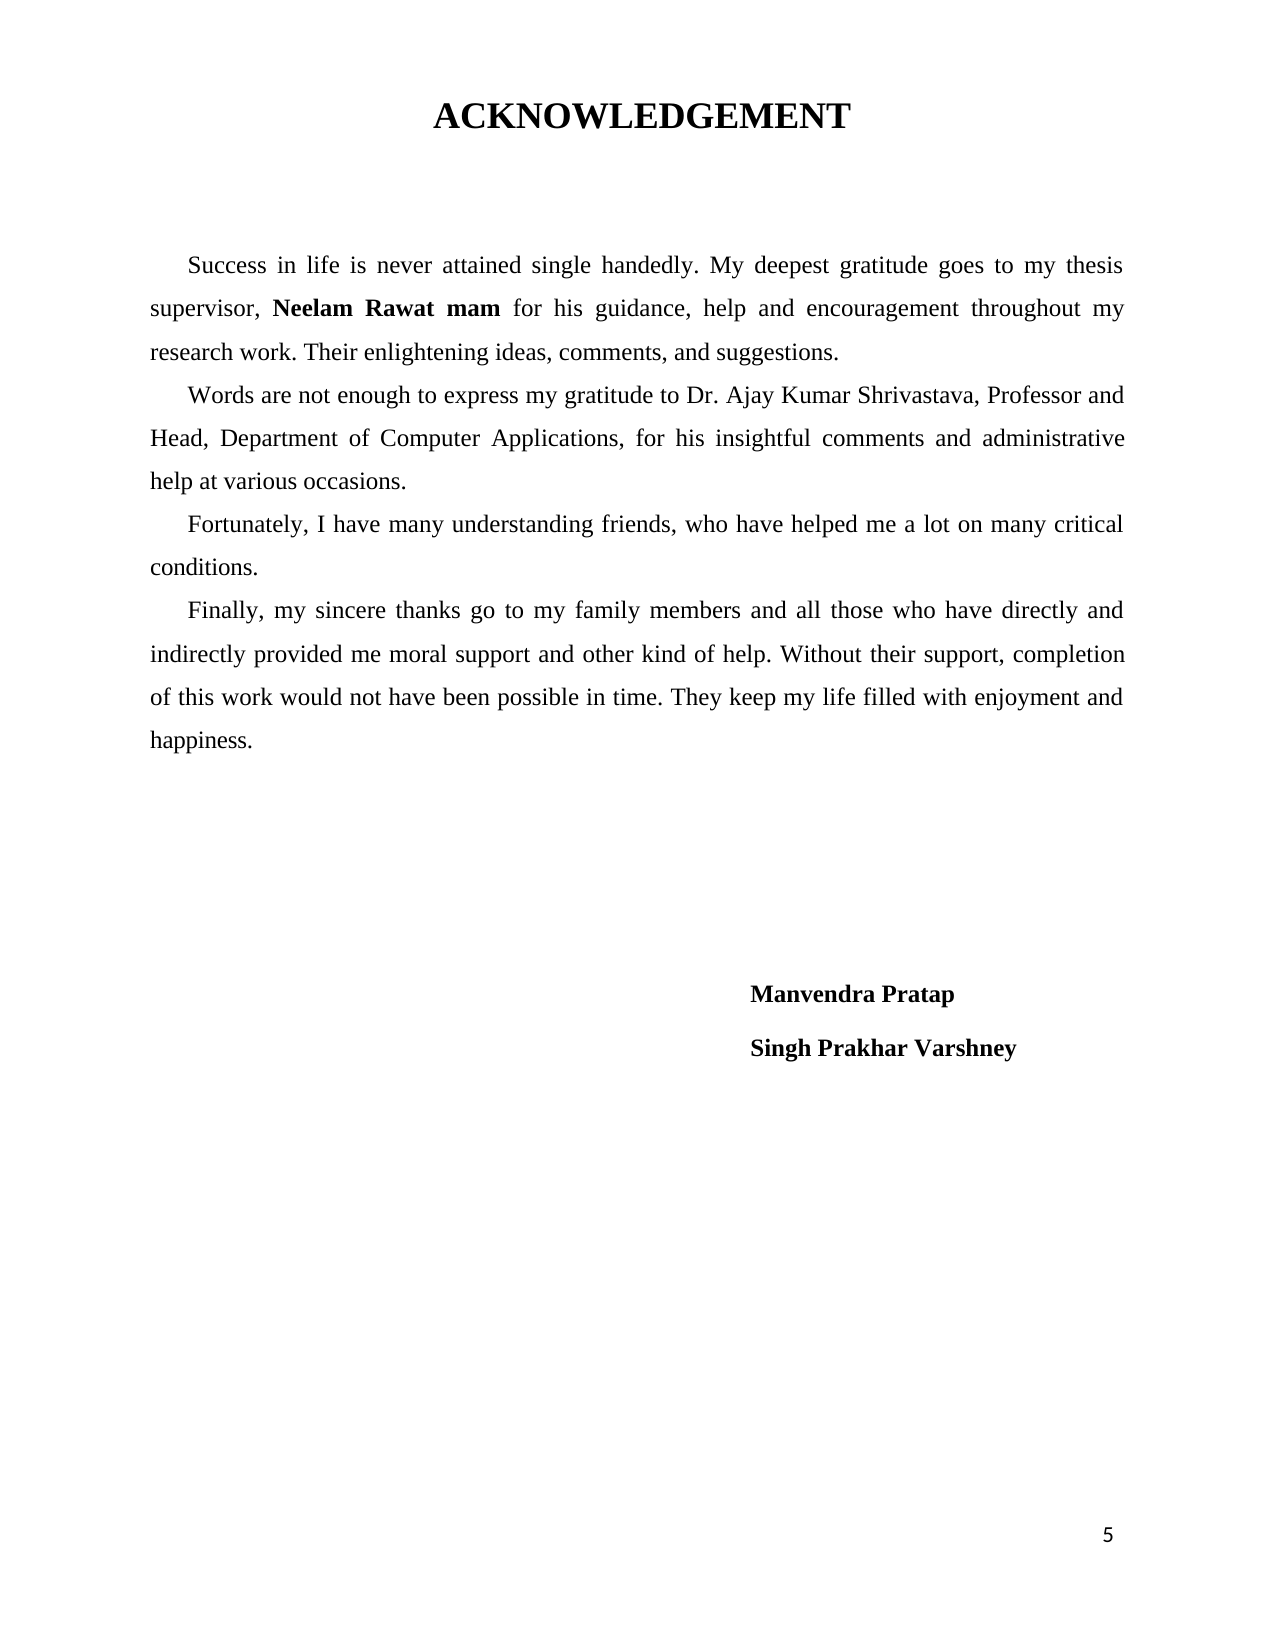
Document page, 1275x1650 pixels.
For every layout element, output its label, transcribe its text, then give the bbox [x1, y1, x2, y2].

text Manvendra Pratap Singh Prakhar Varshney [750, 979, 1021, 1062]
text Fortunately, I have many understanding friends, who have helped me a lot on many critical conditions. [150, 509, 1125, 581]
text Words are not enough to express my gratitude to Dr. Ajay Kumar Shrivastava, Professor and Head, Department of Computer Applications, for his insightful comments and administrative help at various occasions. [150, 380, 1125, 495]
text Finally, my sincere thanks go to my family members and all those who have directly and indirectly provided me moral support and other kind of help. Without their support, completion of this work would not have been possible in time. They keep my life filled with enjoyment and happiness. [150, 596, 1125, 754]
subtitle ACKNOWLEDGEMENT [362, 94, 922, 137]
text Success in life is never attained single handedly. My deepest gratitude goes to my thesis supervisor, Neelam Rawat mam for his guidance, help and encouragement throughout my research work. Their enlightening ideas, comments, and suggestions. [150, 250, 1125, 365]
